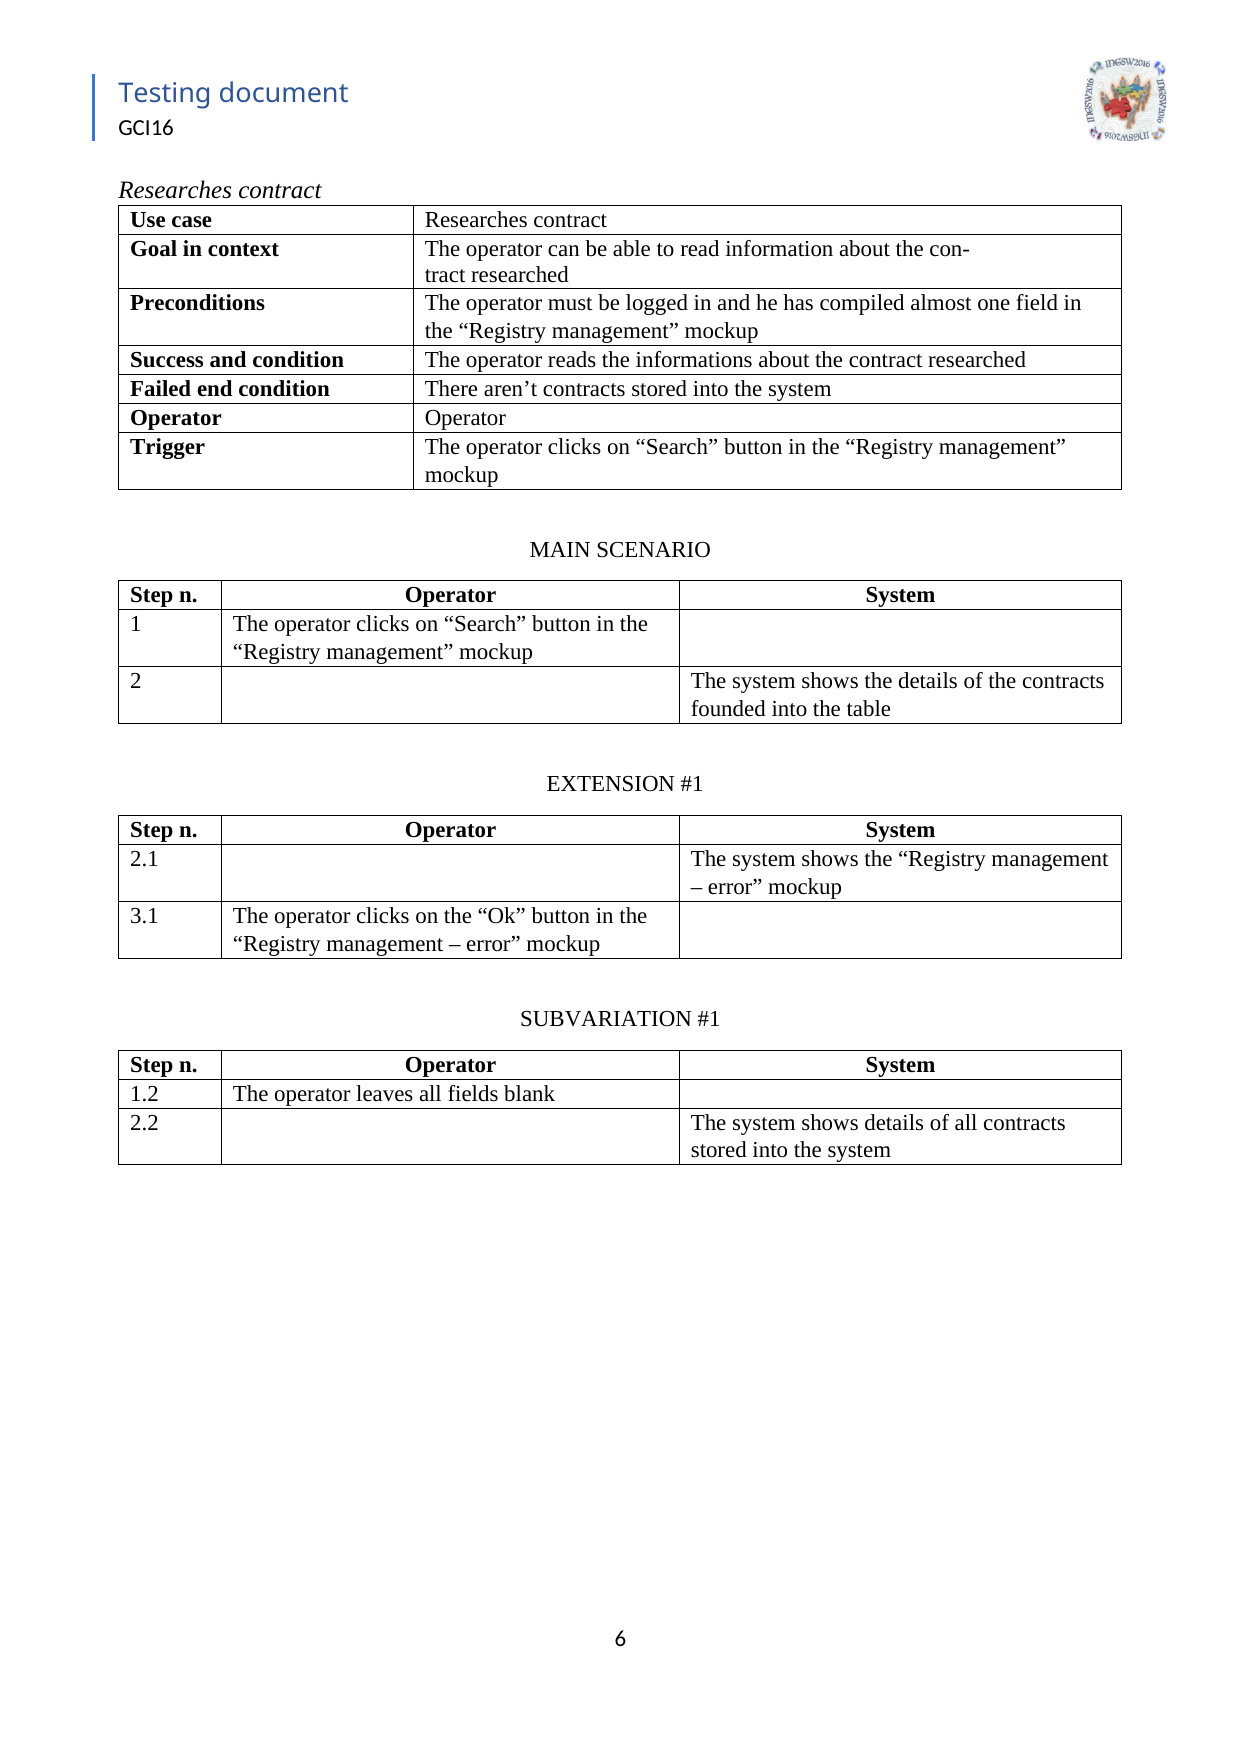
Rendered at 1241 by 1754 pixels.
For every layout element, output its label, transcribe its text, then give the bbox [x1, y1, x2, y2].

table_header System [680, 816, 1121, 844]
table_cell 1.2 [119, 1080, 221, 1107]
table_cell Operator [414, 404, 1121, 432]
table_header Operator [222, 1051, 679, 1078]
table_cell 2.2 [119, 1109, 221, 1164]
table_cell [680, 902, 1121, 958]
table_cell [680, 1080, 1121, 1107]
table_cell Operator [119, 404, 413, 432]
table_cell The system shows the details of the contracts founded into the table [680, 667, 1121, 723]
table_cell The system shows details of all contracts stored into the system [680, 1109, 1121, 1164]
table_cell The operator clicks on “Search” button in the “Registry management” mockup [222, 610, 679, 666]
table_cell 1 [119, 610, 221, 666]
table_cell Failed end condition [119, 375, 413, 403]
table_cell Preconditions [119, 289, 413, 345]
table_header Operator [222, 816, 679, 844]
table_cell The operator reads the informations about the contract researched [414, 346, 1121, 374]
table_header Operator [222, 581, 679, 609]
table_header System [680, 1051, 1121, 1078]
table_cell There aren’t contracts stored into the system [414, 375, 1121, 403]
table_cell 2.1 [119, 845, 221, 901]
table_header Researches contract [414, 206, 1121, 234]
table_header System [680, 581, 1121, 609]
table_cell Trigger [119, 433, 413, 488]
table_cell The operator clicks on “Search” button in the “Registry management” mockup [414, 433, 1121, 488]
table_cell 3.1 [119, 902, 221, 958]
table_header Step n. [119, 1051, 221, 1078]
table_cell The operator leaves all fields blank [222, 1080, 679, 1107]
table_cell [222, 667, 679, 723]
table_cell [680, 610, 1121, 666]
text EXTENSION #1 [118, 770, 1122, 797]
table_cell Goal in context [119, 235, 413, 288]
subtitle Researches contract [118, 175, 1122, 203]
table_cell Success and condition [119, 346, 413, 374]
text MAIN SCENARIO [118, 536, 1122, 562]
table_cell The operator must be logged in and he has compiled almost one field in the “Registry management” mockup [414, 289, 1121, 345]
text SUBVARIATION #1 [118, 1005, 1122, 1031]
table_header Use case [119, 206, 413, 234]
picture [1076, 55, 1171, 149]
table_cell The operator can be able to read information about the con- tract researched [414, 235, 1121, 288]
table_header Step n. [119, 816, 221, 844]
table_cell 2 [119, 667, 221, 723]
table_cell The system shows the “Registry management – error” mockup [680, 845, 1121, 901]
table_cell [222, 1109, 679, 1164]
table_cell The operator clicks on the “Ok” button in the “Registry management – error” mockup [222, 902, 679, 958]
table_header Step n. [119, 581, 221, 609]
table_cell [222, 845, 679, 901]
